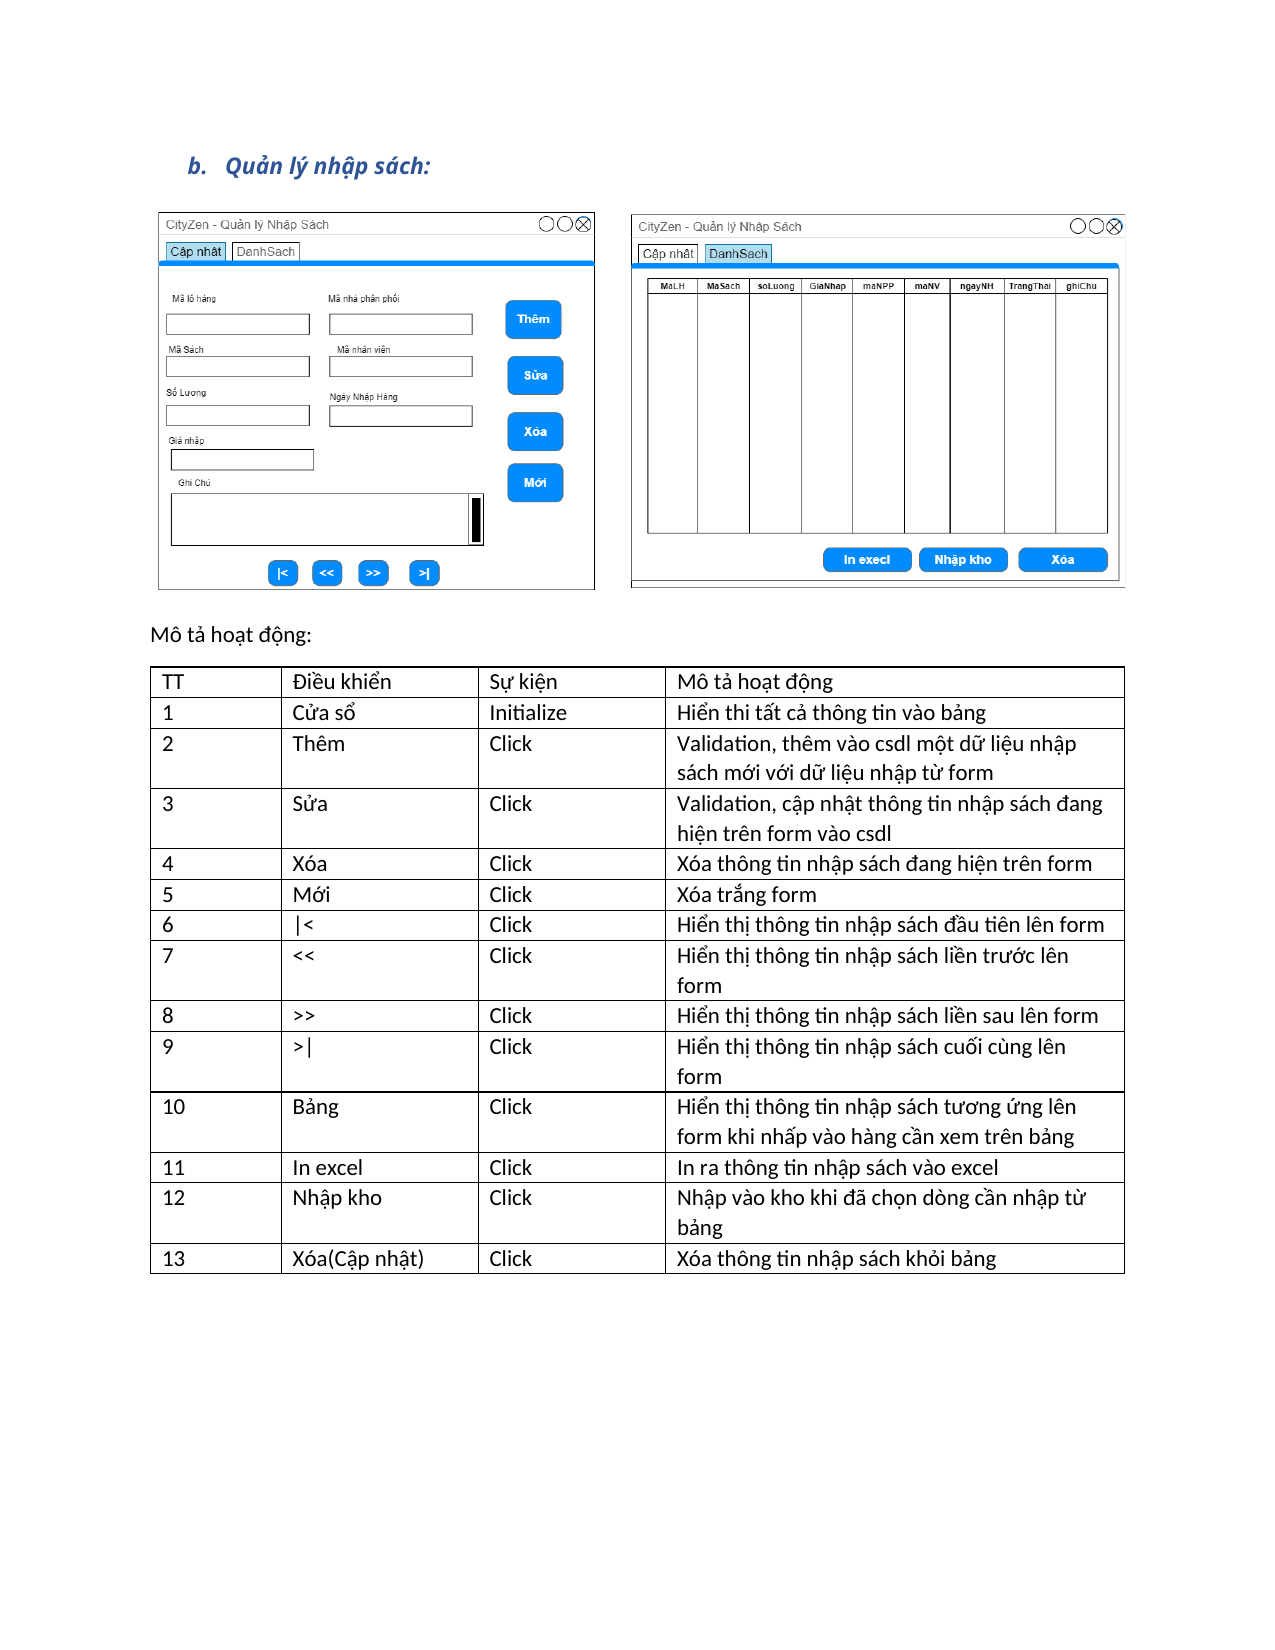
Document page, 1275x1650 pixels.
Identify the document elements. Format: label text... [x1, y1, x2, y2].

table_cell Click [479, 789, 665, 848]
table_cell Nhập kho [282, 1183, 478, 1243]
table_cell Click [479, 1244, 665, 1273]
table_cell 1 [151, 698, 281, 728]
table_cell Click [479, 1183, 665, 1243]
table_cell Initialize [479, 698, 665, 728]
table_header Mô tả hoạt động [666, 668, 1124, 697]
table_cell 4 [151, 849, 281, 879]
table_cell In excel [282, 1153, 478, 1182]
table_cell 12 [151, 1183, 281, 1243]
table_cell Click [479, 849, 665, 879]
table_cell Xóa thông tin nhập sách khỏi bảng [666, 1244, 1124, 1273]
table_cell Xóa trắng form [666, 880, 1124, 909]
table_cell Validation, cập nhật thông tin nhập sách đang hiện trên form vào csdl [666, 789, 1124, 848]
table_cell Click [479, 1032, 665, 1091]
table_cell Hiển thị thông tin nhập sách cuối cùng lên form [666, 1032, 1124, 1091]
table_cell << [282, 941, 478, 1000]
table_header TT [151, 668, 281, 697]
table_cell |< [282, 911, 478, 940]
table_cell 6 [151, 911, 281, 940]
table_cell 13 [151, 1244, 281, 1273]
table_cell Thêm [282, 729, 478, 788]
table_cell Click [479, 1001, 665, 1031]
table_cell Xóa(Cập nhật) [282, 1244, 478, 1273]
table_cell Validation, thêm vào csdl một dữ liệu nhập sách mới với dữ liệu nhập từ form [666, 729, 1124, 788]
table_cell Hiển thị thông tin nhập sách đầu tiên lên form [666, 911, 1124, 940]
picture [150, 212, 1125, 590]
table_cell Xóa [282, 849, 478, 879]
table_cell Mới [282, 880, 478, 909]
table_cell Bảng [282, 1093, 478, 1152]
table_cell 3 [151, 789, 281, 848]
table_cell Click [479, 941, 665, 1000]
table_cell 10 [151, 1093, 281, 1152]
table_cell Hiển thị thông tin nhập sách liền sau lên form [666, 1001, 1124, 1031]
table_cell 8 [151, 1001, 281, 1031]
table_cell Hiển thị thông tin nhập sách tương ứng lên form khi nhấp vào hàng cần xem trên bảng [666, 1093, 1124, 1152]
table_cell Click [479, 1093, 665, 1152]
table_cell Click [479, 1153, 665, 1182]
subtitle Quản lý nhập sách: [187, 150, 1125, 181]
table_cell 11 [151, 1153, 281, 1182]
table_cell In ra thông tin nhập sách vào excel [666, 1153, 1124, 1182]
table_cell 2 [151, 729, 281, 788]
table_cell Hiển thị thông tin nhập sách liền trước lên form [666, 941, 1124, 1000]
table_cell Click [479, 880, 665, 909]
table_cell Sửa [282, 789, 478, 848]
table_cell Xóa thông tin nhập sách đang hiện trên form [666, 849, 1124, 879]
table_cell 5 [151, 880, 281, 909]
table_cell 9 [151, 1032, 281, 1091]
table_cell Cửa sổ [282, 698, 478, 728]
table_cell Click [479, 729, 665, 788]
table_header Sự kiện [479, 668, 665, 697]
text Mô tả hoạt động: [150, 620, 1125, 648]
table_header Điều khiển [282, 668, 478, 697]
table_cell >| [282, 1032, 478, 1091]
table_cell Click [479, 911, 665, 940]
table_cell >> [282, 1001, 478, 1031]
table_cell 7 [151, 941, 281, 1000]
table_cell Nhập vào kho khi đã chọn dòng cần nhập từ bảng [666, 1183, 1124, 1243]
table_cell Hiển thi tất cả thông tin vào bảng [666, 698, 1124, 728]
